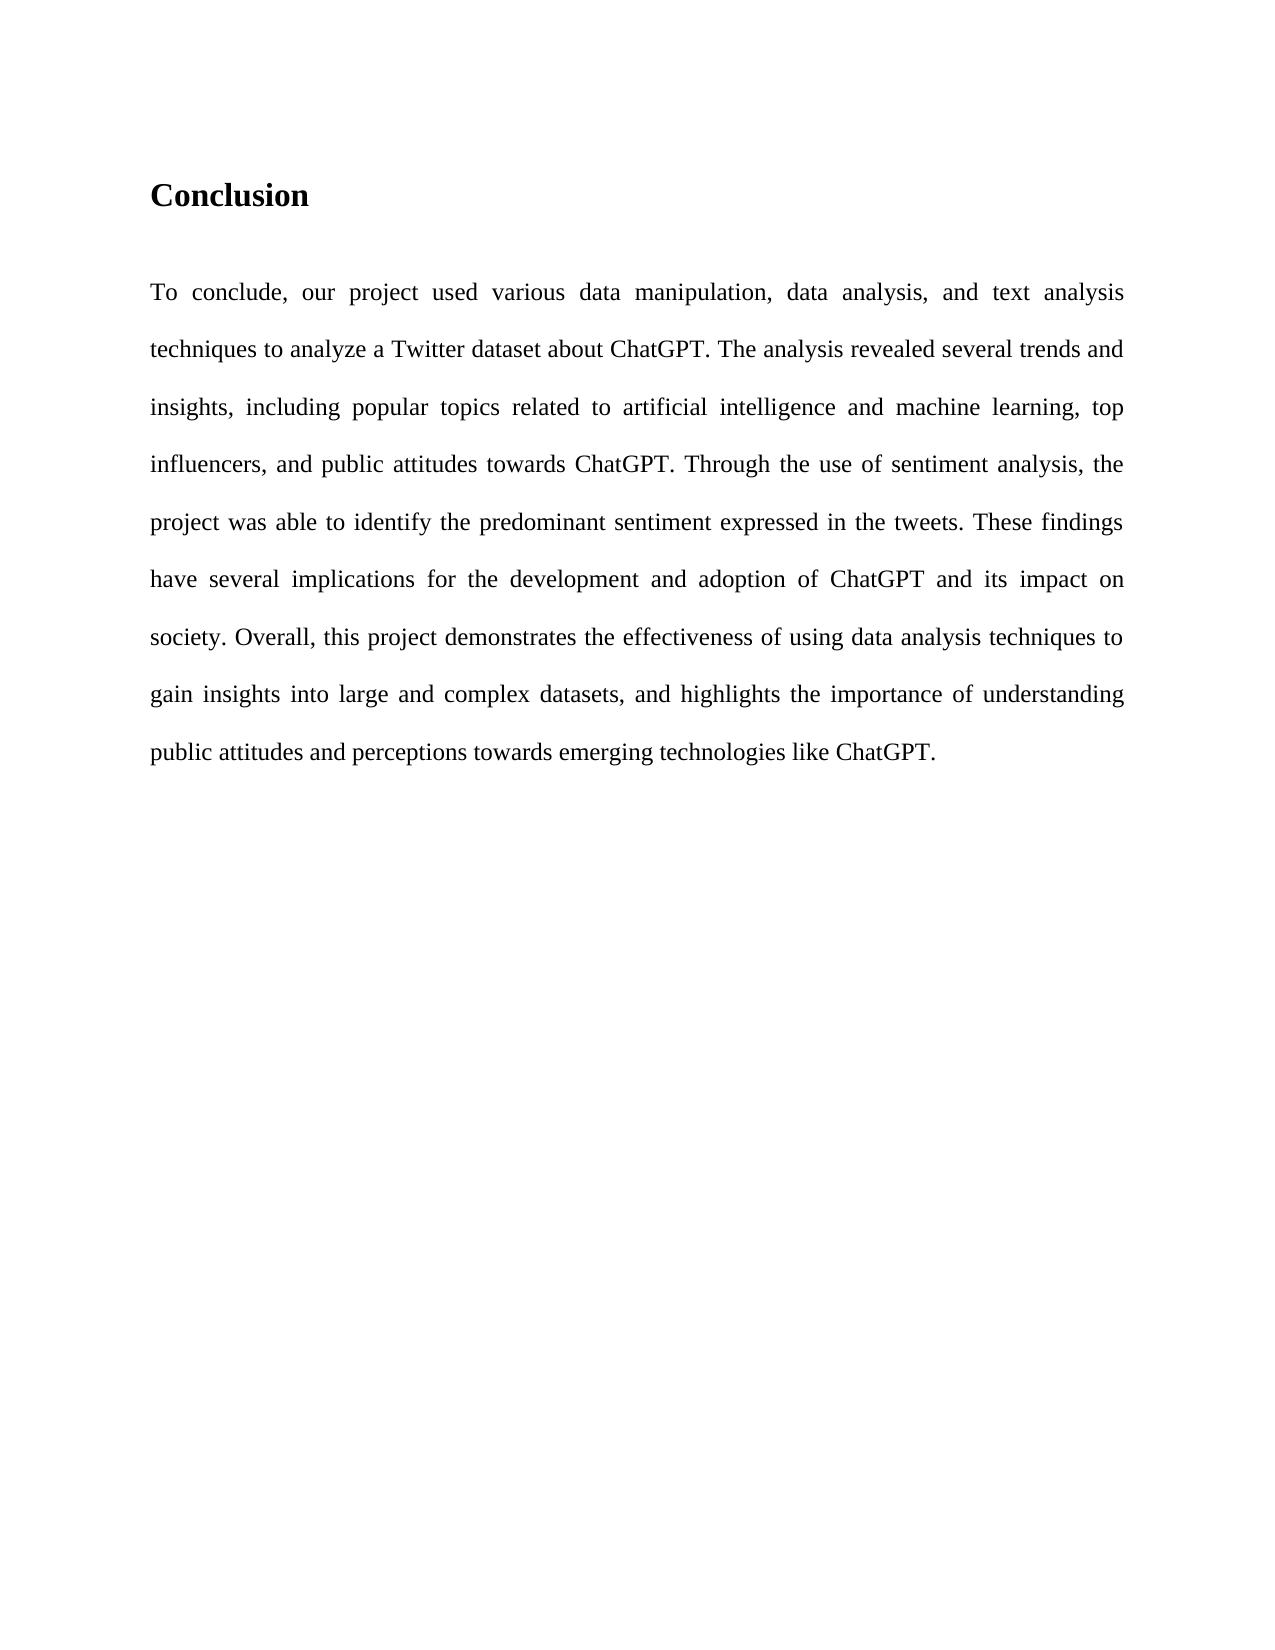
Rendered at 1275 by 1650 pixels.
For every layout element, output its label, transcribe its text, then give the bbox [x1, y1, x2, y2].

text To conclude, our project used various data manipulation, data analysis, and text analysis techniques to analyze a Twitter dataset about ChatGPT. The analysis revealed several trends and insights, including popular topics related to artificial intelligence and machine learning, top influencers, and public attitudes towards ChatGPT. Through the use of sentiment analysis, the project was able to identify the predominant sentiment expressed in the tweets. These findings have several implications for the development and adoption of ChatGPT and its impact on society. Overall, this project demonstrates the effectiveness of using data analysis techniques to gain insights into large and complex datasets, and highlights the importance of understanding public attitudes and perceptions towards emerging technologies like ChatGPT. [150, 277, 1125, 765]
subtitle Conclusion [150, 175, 1125, 213]
